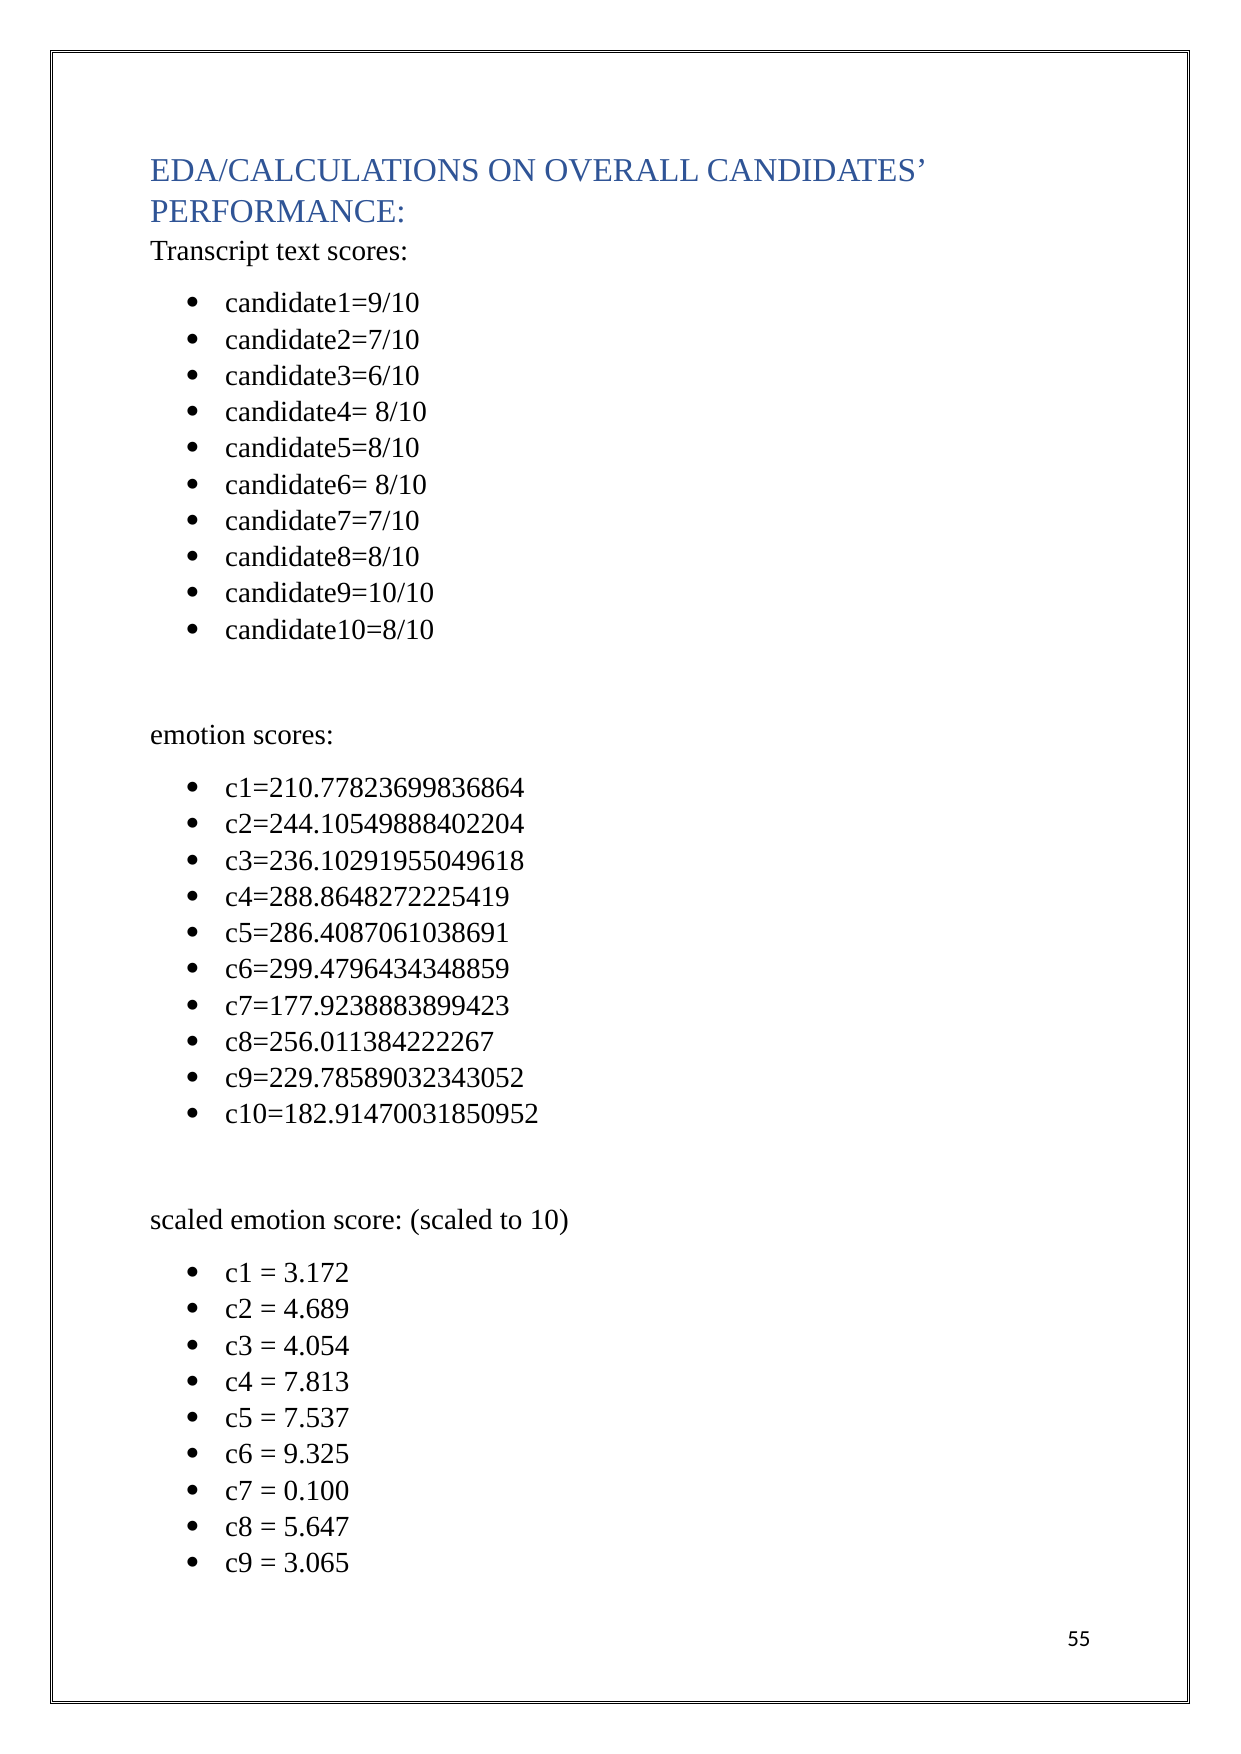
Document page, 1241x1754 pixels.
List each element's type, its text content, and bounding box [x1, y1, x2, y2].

list c3=236.10291955049618 [187, 843, 1090, 876]
list c1=210.77823699836864 [187, 770, 1090, 804]
text scaled emotion score: (scaled to 10) [150, 1202, 1090, 1236]
list candidate9=10/10 [187, 576, 1090, 609]
list c2 = 4.689 [187, 1291, 1090, 1325]
list c5 = 7.537 [187, 1400, 1090, 1434]
list c9=229.78589032343052 [187, 1060, 1090, 1094]
list c8 = 5.647 [187, 1509, 1090, 1542]
list c3 = 4.054 [187, 1328, 1090, 1361]
list candidate2=7/10 [187, 322, 1090, 355]
list candidate6= 8/10 [187, 467, 1090, 500]
text Transcript text scores: [150, 233, 1090, 266]
list c10=182.91470031850952 [187, 1097, 1090, 1130]
list c7=177.9238883899423 [187, 988, 1090, 1021]
list c4 = 7.813 [187, 1364, 1090, 1397]
list candidate7=7/10 [187, 503, 1090, 537]
list candidate4= 8/10 [187, 394, 1090, 428]
subtitle EDA/CALCULATIONS ON OVERALL CANDIDATES’ PERFORMANCE: [150, 150, 1090, 230]
list c6=299.4796434348859 [187, 952, 1090, 985]
list c8=256.011384222267 [187, 1024, 1090, 1058]
list c9 = 3.065 [187, 1545, 1090, 1579]
list candidate1=9/10 [187, 286, 1090, 319]
list candidate3=6/10 [187, 358, 1090, 392]
list candidate5=8/10 [187, 431, 1090, 464]
list c5=286.4087061038691 [187, 915, 1090, 949]
list c6 = 9.325 [187, 1436, 1090, 1470]
list c7 = 0.100 [187, 1473, 1090, 1506]
list c2=244.10549888402204 [187, 807, 1090, 840]
list candidate8=8/10 [187, 539, 1090, 573]
text emotion scores: [150, 717, 1090, 751]
list c1 = 3.172 [187, 1255, 1090, 1289]
list c4=288.8648272225419 [187, 879, 1090, 913]
list candidate10=8/10 [187, 612, 1090, 645]
